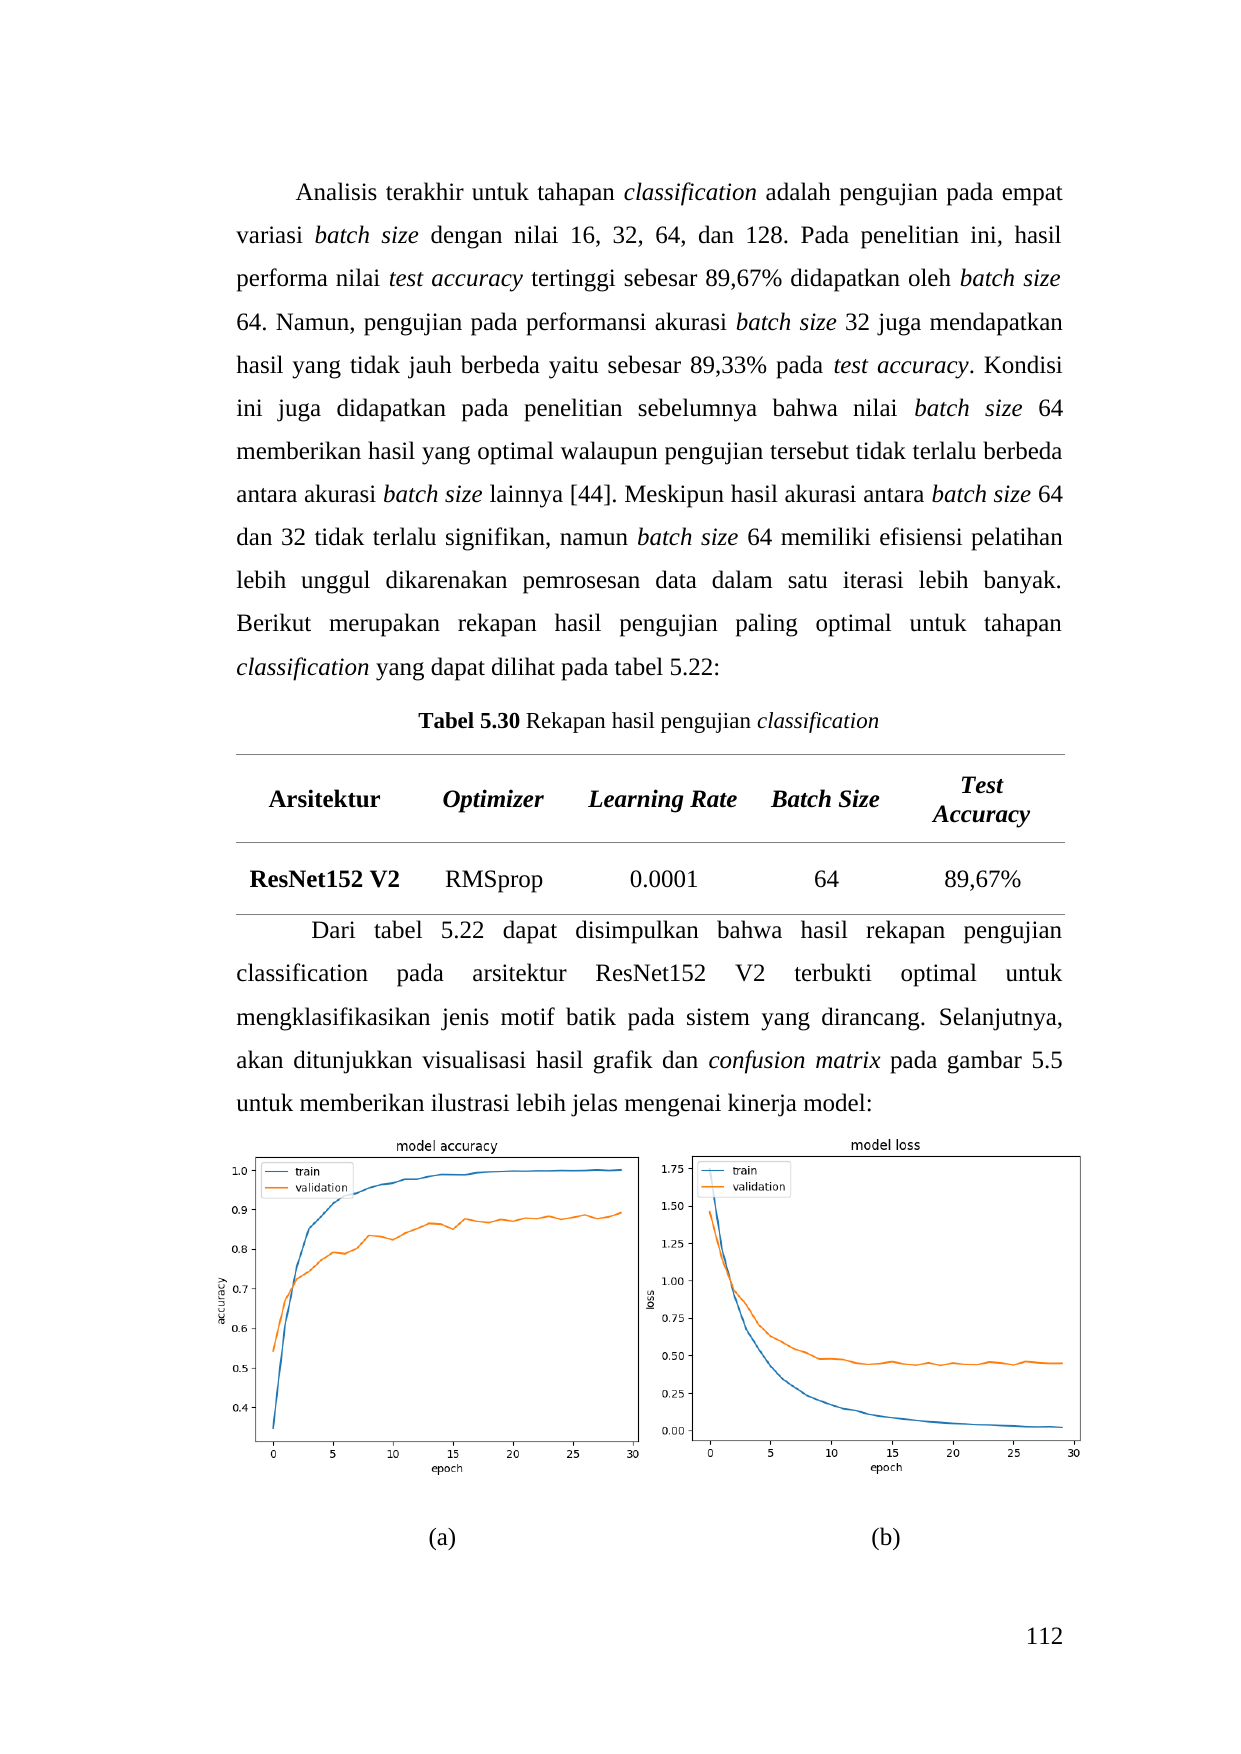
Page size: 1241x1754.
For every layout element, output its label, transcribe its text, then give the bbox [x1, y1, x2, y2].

table_header Test Accuracy [900, 755, 1065, 842]
table_cell 0.0001 [575, 843, 753, 914]
picture [208, 1131, 1088, 1482]
list (b) [428, 1143, 1063, 1551]
table_cell 64 [753, 843, 900, 914]
table_cell 89,67% [900, 843, 1065, 914]
text Dari tabel 5.22 dapat disimpulkan bahwa hasil rekapan pengujian classification pada arsitektur ResNet152 V2 terbukti optimal untuk mengklasifikasikan jenis motif batik pada sistem yang dirancang. Selanjutnya, akan ditunjukkan visualisasi hasil grafik dan confusion matrix pada gambar 5.5 untuk memberikan ilustrasi lebih jelas mengenai kinerja model: [236, 915, 1063, 1117]
text Analisis terakhir untuk tahapan classification adalah pengujian pada empat variasi batch size dengan nilai 16, 32, 64, dan 128. Pada penelitian ini, hasil performa nilai test accuracy tertinggi sebesar 89,67% didapatkan oleh batch size 64. Namun, pengujian pada performansi akurasi batch size 32 juga mendapatkan hasil yang tidak jauh berbeda yaitu sebesar 89,33% pada test accuracy. Kondisi ini juga didapatkan pada penelitian sebelumnya bahwa nilai batch size 64 memberikan hasil yang optimal walaupun pengujian tersebut tidak terlalu berbeda antara akurasi batch size lainnya [44]. Meskipun hasil akurasi antara batch size 64 dan 32 tidak terlalu signifikan, namun batch size 64 memiliki efisiensi pelatihan lebih unggul dikarenakan pemrosesan data dalam satu iterasi lebih banyak. Berikut merupakan rekapan hasil pengujian paling optimal untuk tahapan classification yang dapat dilihat pada tabel 5.22: [236, 177, 1063, 680]
table_header Batch Size [753, 755, 900, 842]
table_header Learning Rate [575, 755, 753, 842]
table_header Arsitektur [236, 755, 413, 842]
table_cell RMSprop [413, 843, 575, 914]
table_header Optimizer [413, 755, 575, 842]
table_cell ResNet152 V2 [236, 843, 413, 914]
